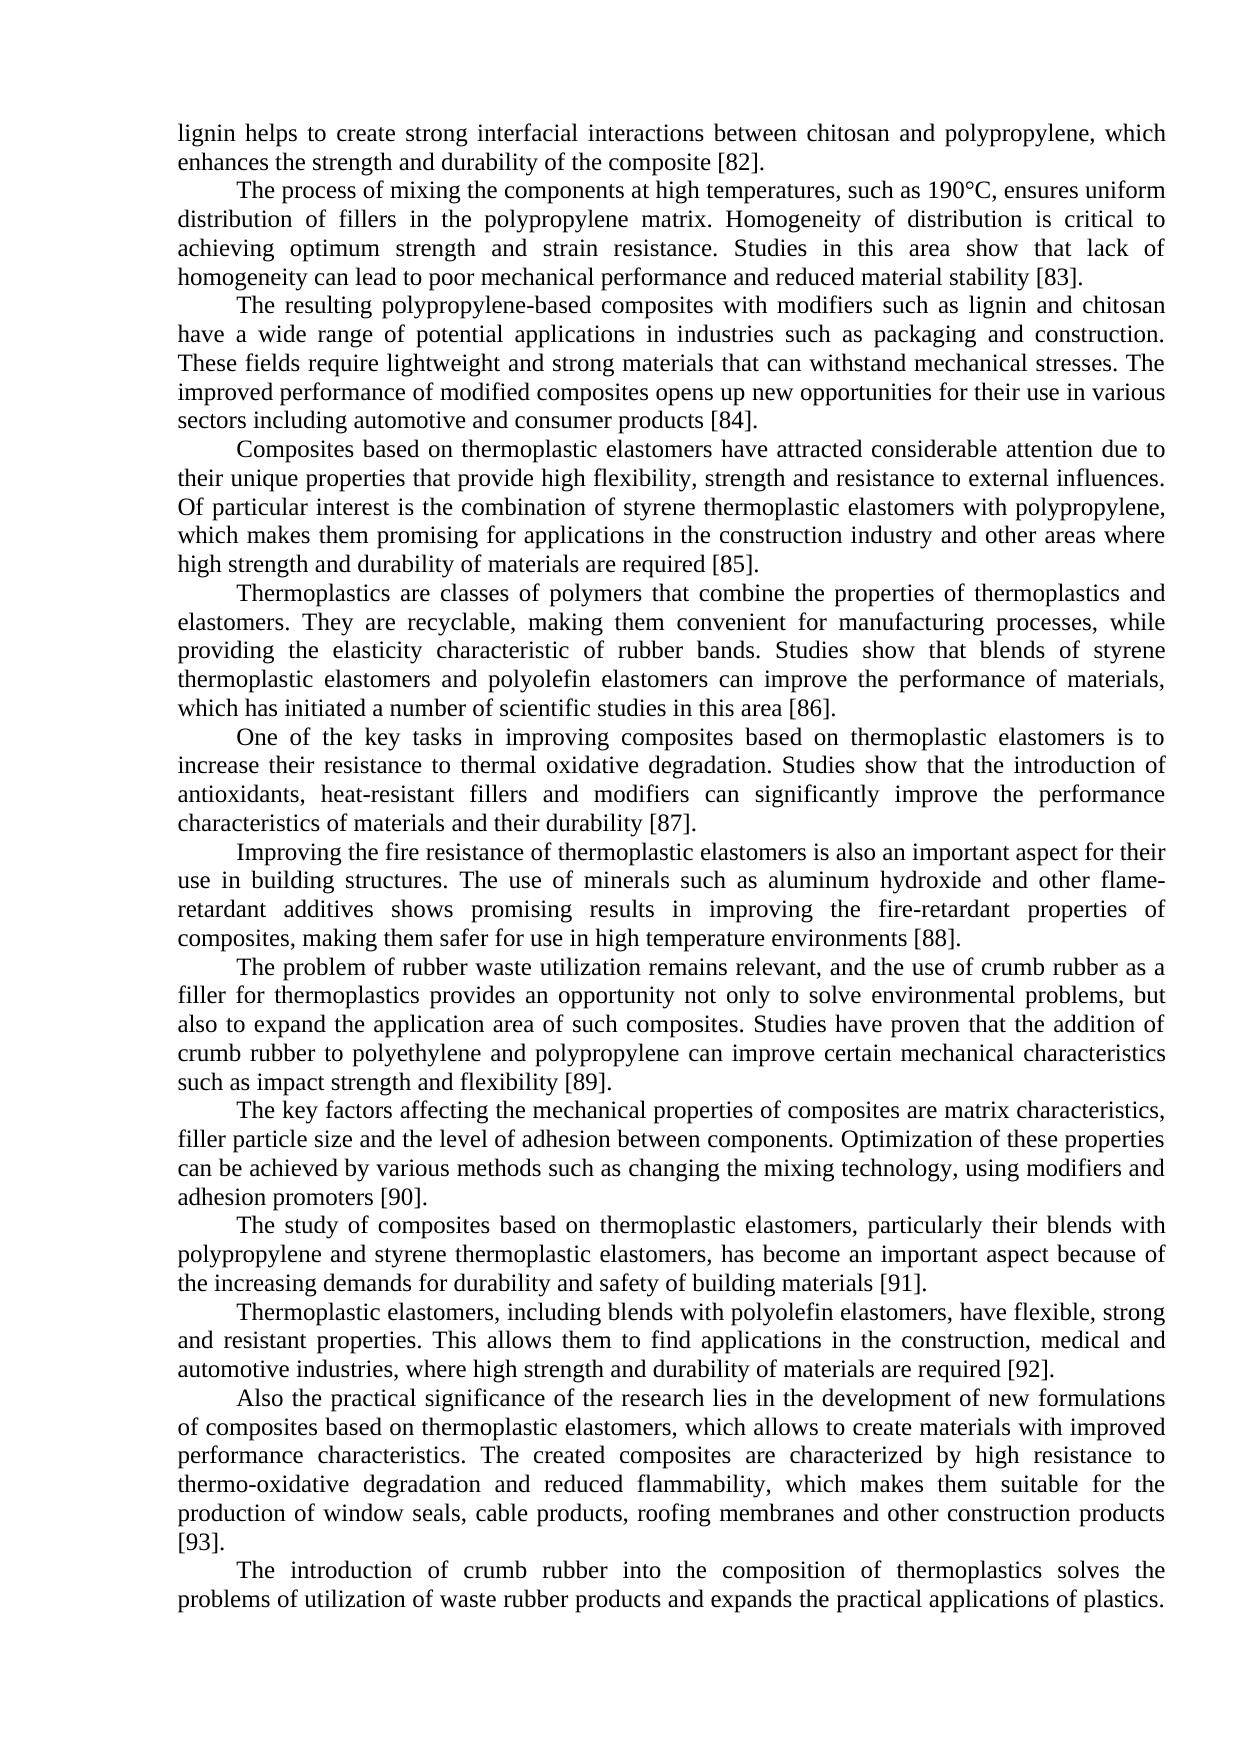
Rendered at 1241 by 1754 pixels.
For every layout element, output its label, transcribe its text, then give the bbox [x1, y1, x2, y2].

text The study of composites based on thermoplastic elastomers, particularly their blends with polypropylene and styrene thermoplastic elastomers, has become an important aspect because of the increasing demands for durability and safety of building materials [91]. [177, 1211, 1167, 1297]
text Thermoplastic elastomers, including blends with polyolefin elastomers, have flexible, strong and resistant properties. This allows them to find applications in the construction, medical and automotive industries, where high strength and durability of materials are required [92]. [177, 1297, 1167, 1383]
text Improving the fire resistance of thermoplastic elastomers is also an important aspect for their use in building structures. The use of minerals such as aluminum hydroxide and other flame-retardant additives shows promising results in improving the fire-retardant properties of composites, making them safer for use in high temperature environments [88]. [177, 837, 1167, 952]
text The resulting polypropylene-based composites with modifiers such as lignin and chitosan have a wide range of potential applications in industries such as packaging and construction. These fields require lightweight and strong materials that can withstand mechanical stresses. The improved performance of modified composites opens up new opportunities for their use in various sectors including automotive and consumer products [84]. [177, 291, 1167, 434]
text One of the key tasks in improving composites based on thermoplastic elastomers is to increase their resistance to thermal oxidative degradation. Studies show that the introduction of antioxidants, heat-resistant fillers and modifiers can significantly improve the performance characteristics of materials and their durability [87]. [177, 722, 1167, 837]
text The key factors affecting the mechanical properties of composites are matrix characteristics, filler particle size and the level of adhesion between components. Optimization of these properties can be achieved by various methods such as changing the mixing technology, using modifiers and adhesion promoters [90]. [177, 1096, 1167, 1211]
text Thermoplastics are classes of polymers that combine the properties of thermoplastics and elastomers. They are recyclable, making them convenient for manufacturing processes, while providing the elasticity characteristic of rubber bands. Studies show that blends of styrene thermoplastic elastomers and polyolefin elastomers can improve the performance of materials, which has initiated a number of scientific studies in this area [86]. [177, 578, 1167, 722]
text The process of mixing the components at high temperatures, such as 190°C, ensures uniform distribution of fillers in the polypropylene matrix. Homogeneity of distribution is critical to achieving optimum strength and strain resistance. Studies in this area show that lack of homogeneity can lead to poor mechanical performance and reduced material stability [83]. [177, 176, 1167, 291]
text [177, 1556, 1167, 1613]
text Also the practical significance of the research lies in the development of new formulations of composites based on thermoplastic elastomers, which allows to create materials with improved performance characteristics. The created composites are characterized by high resistance to thermo-oxidative degradation and reduced flammability, which makes them suitable for the production of window seals, cable products, roofing membranes and other construction products [93]. [177, 1383, 1167, 1556]
text The problem of rubber waste utilization remains relevant, and the use of crumb rubber as a filler for thermoplastics provides an opportunity not only to solve environmental problems, but also to expand the application area of such composites. Studies have proven that the addition of crumb rubber to polyethylene and polypropylene can improve certain mechanical characteristics such as impact strength and flexibility [89]. [177, 952, 1167, 1096]
text Composites based on thermoplastic elastomers have attracted considerable attention due to their unique properties that provide high flexibility, strength and resistance to external influences. Of particular interest is the combination of styrene thermoplastic elastomers with polypropylene, which makes them promising for applications in the construction industry and other areas where high strength and durability of materials are required [85]. [177, 434, 1167, 578]
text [177, 118, 1167, 176]
